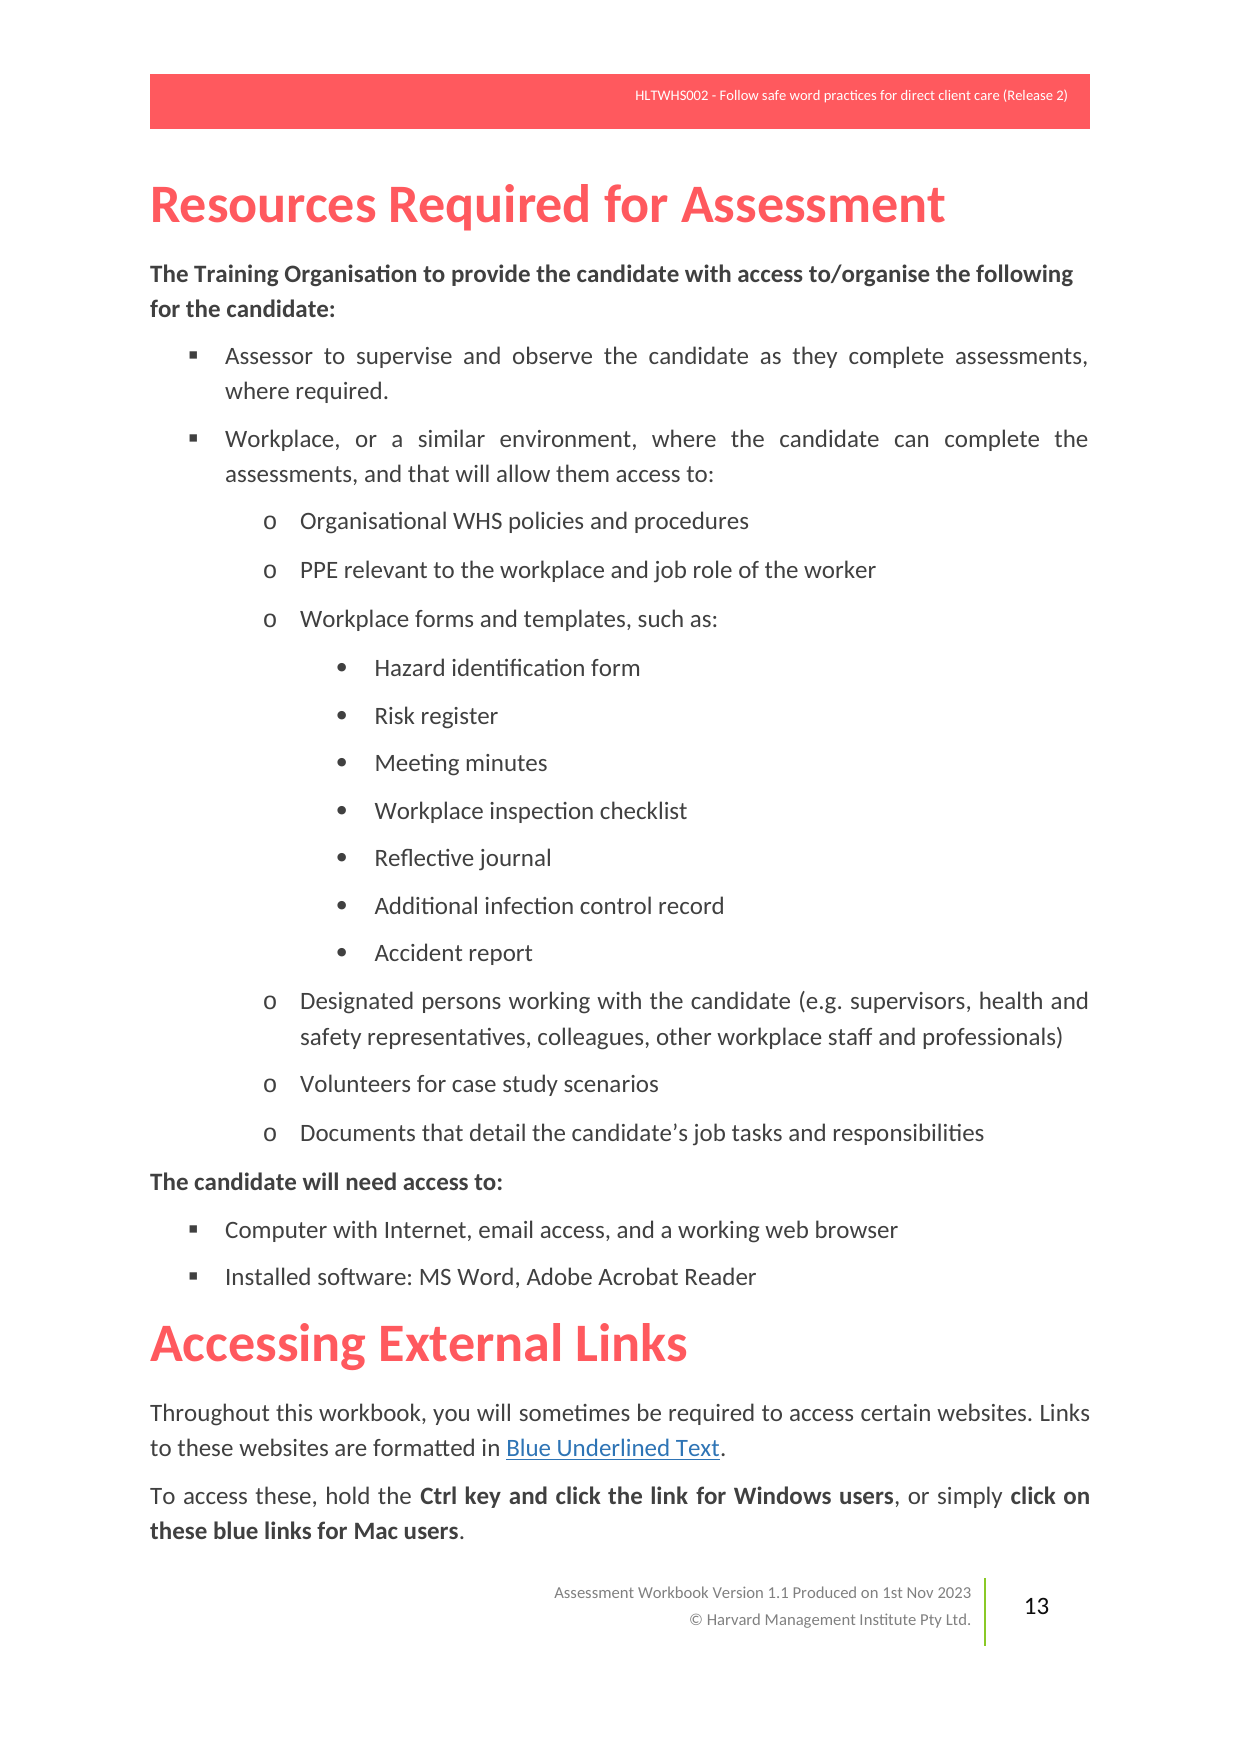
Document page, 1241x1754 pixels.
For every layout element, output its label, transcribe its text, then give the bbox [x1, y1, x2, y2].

list Hazard identification form [337, 652, 1090, 683]
list PPE relevant to the workplace and job role of the worker [262, 554, 1090, 586]
text To access these, hold the Ctrl key and click the link for Windows users, or simply click on these blue links for Mac users. [150, 1480, 1090, 1546]
list Organisational WHS policies and procedures [262, 505, 1090, 537]
list Reflective journal [337, 842, 1090, 873]
text The candidate will need access to: [150, 1166, 1090, 1197]
list Workplace, or a similar environment, where the candidate can complete the assessments, and that will allow them access to: [187, 423, 1090, 488]
list Designated persons working with the candidate (e.g. supervisors, health and safety representatives, colleagues, other workplace staff and professionals) [262, 985, 1090, 1052]
list Volunteers for case study scenarios [262, 1068, 1090, 1100]
text Throughout this workbook, you will sometimes be required to access certain websites. Links to these websites are formatted in Blue Underlined Text. [150, 1397, 1090, 1463]
list Additional infection control record [337, 890, 1090, 920]
subtitle Accessing External Links [150, 1309, 1090, 1375]
list Workplace inspection checklist [337, 795, 1090, 825]
list Risk register [337, 700, 1090, 730]
list Accident report [337, 937, 1090, 968]
list Computer with Internet, email access, and a working web browser [187, 1214, 1090, 1244]
list Assessor to supervise and observe the candidate as they complete assessments, where required. [187, 340, 1090, 406]
list Documents that detail the candidate’s job tasks and responsibilities [262, 1117, 1090, 1149]
text The Training Organisation to provide the candidate with access to/organise the following for the candidate: [150, 258, 1090, 323]
subtitle Resources Required for Assessment [150, 169, 1090, 236]
list Meeting minutes [337, 747, 1090, 778]
list Installed software: MS Word, Adobe Acrobat Reader [187, 1261, 1090, 1292]
list Workplace forms and templates, such as: [262, 603, 1090, 635]
